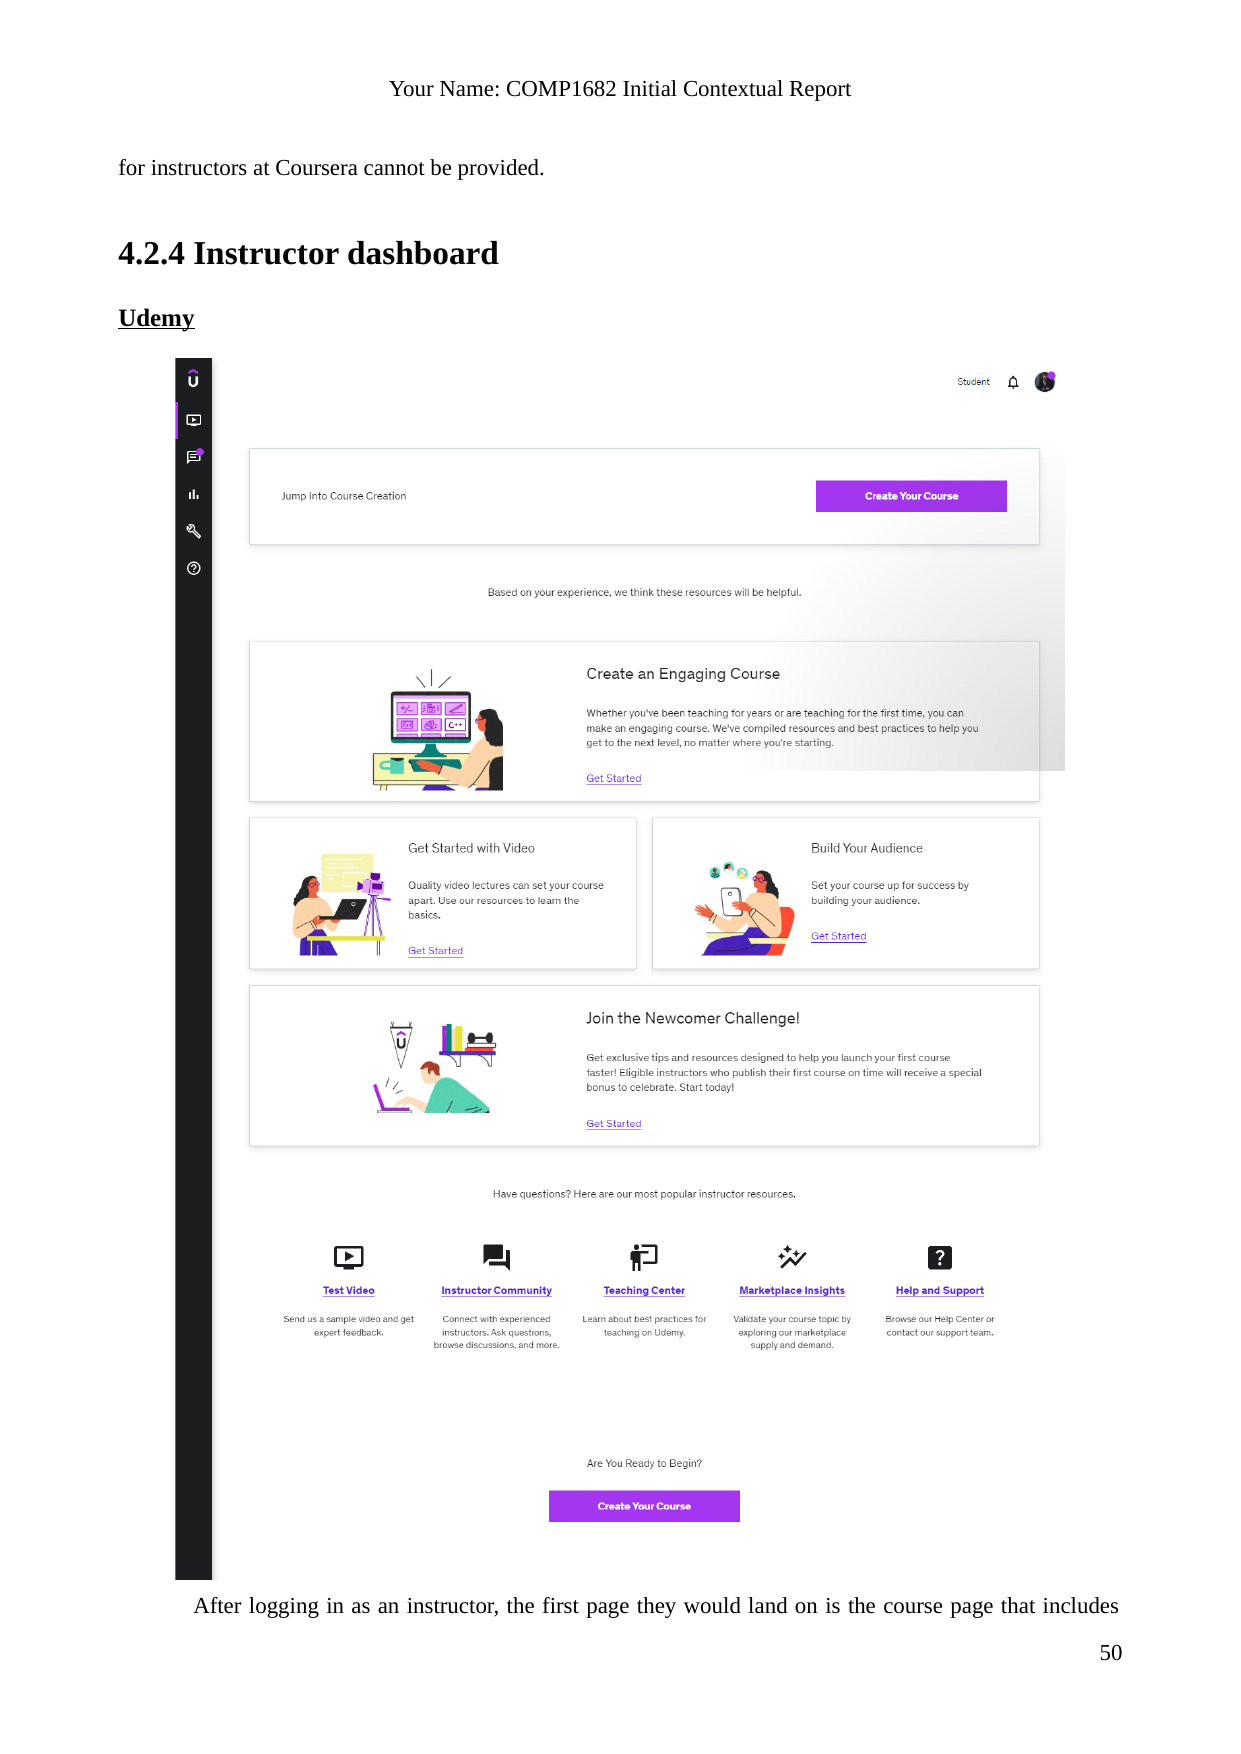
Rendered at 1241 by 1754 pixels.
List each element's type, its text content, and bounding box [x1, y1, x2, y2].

picture [175, 358, 1065, 1580]
subtitle Instructor dashboard [118, 233, 1122, 271]
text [118, 154, 1122, 180]
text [118, 1592, 1122, 1619]
text Udemy [118, 303, 1122, 332]
